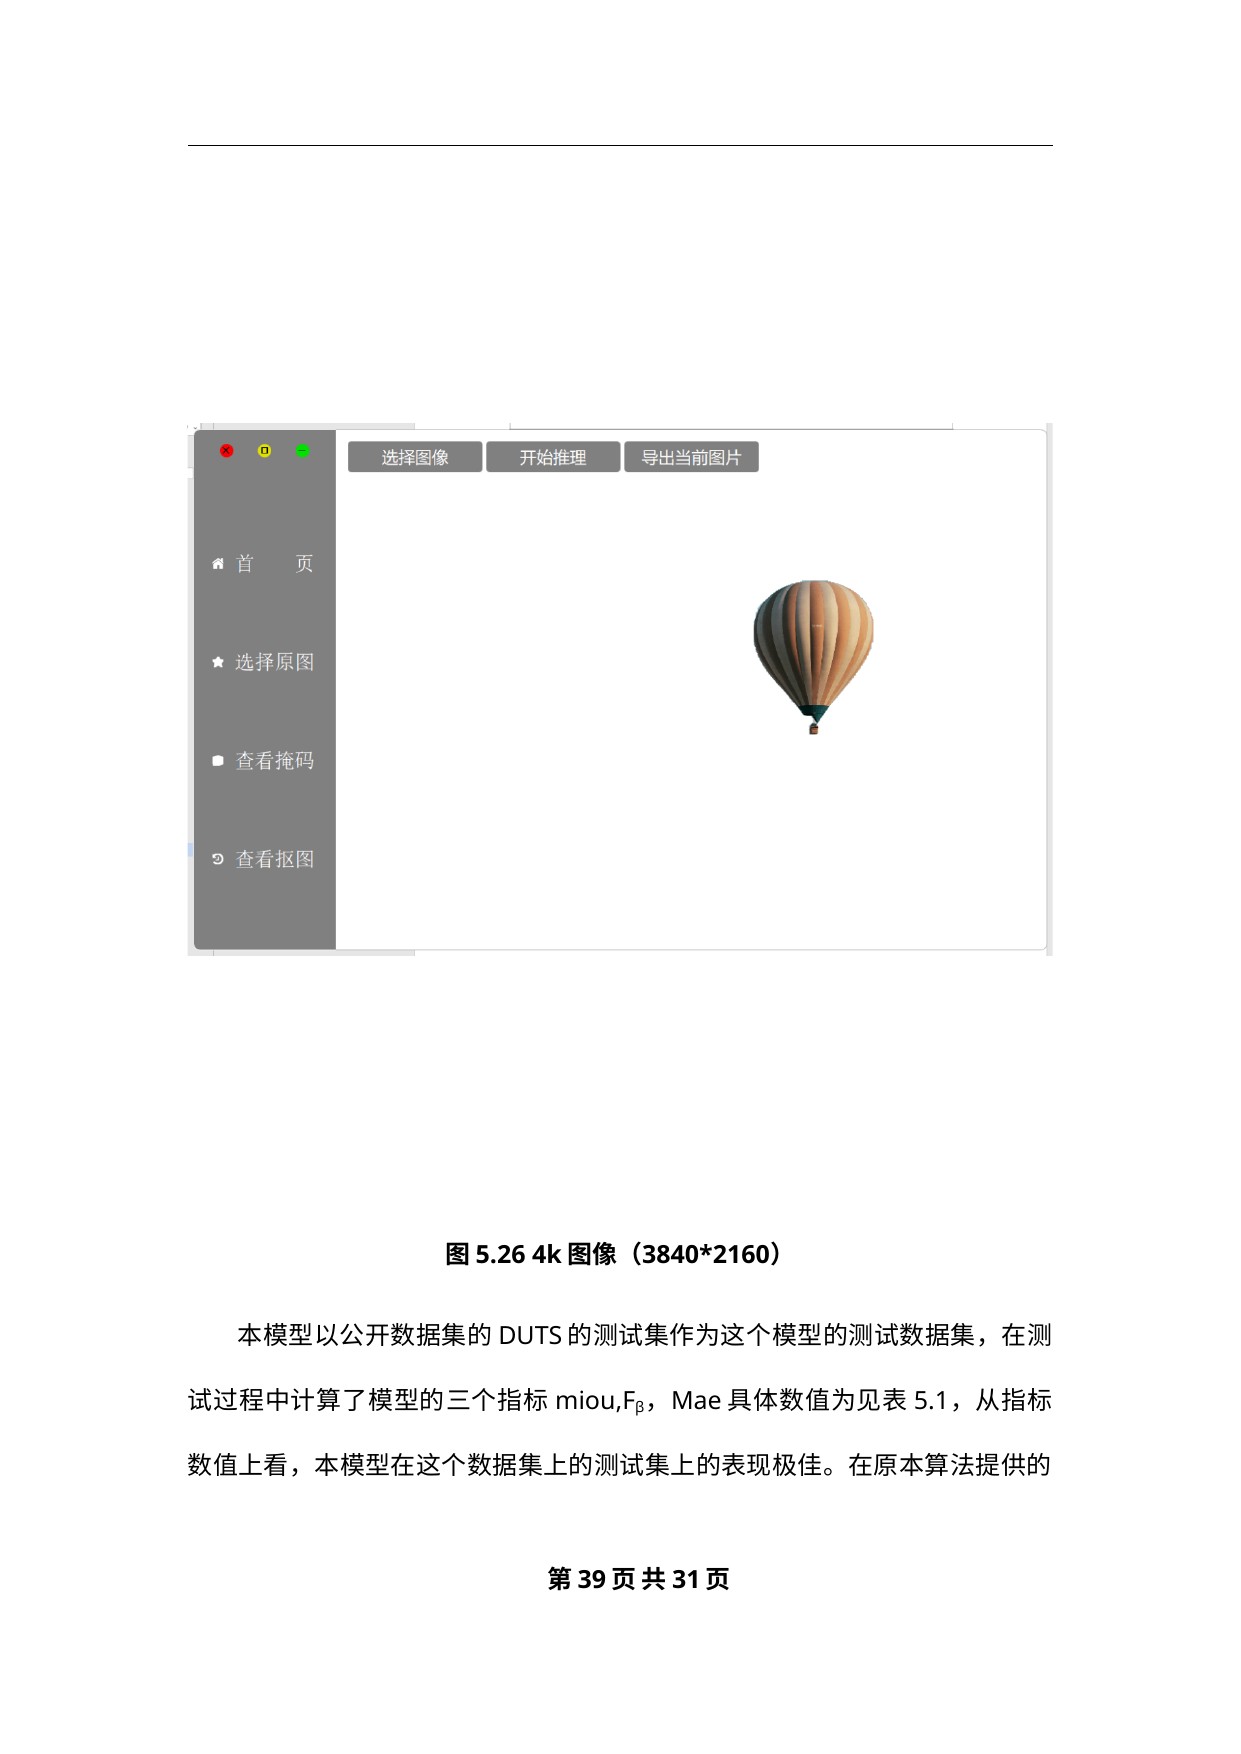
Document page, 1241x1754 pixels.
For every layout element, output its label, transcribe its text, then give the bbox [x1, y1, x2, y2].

picture [187, 423, 1053, 956]
text 图5.26 4k图像（3840*2160） [187, 1220, 1053, 1285]
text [187, 1301, 1053, 1496]
